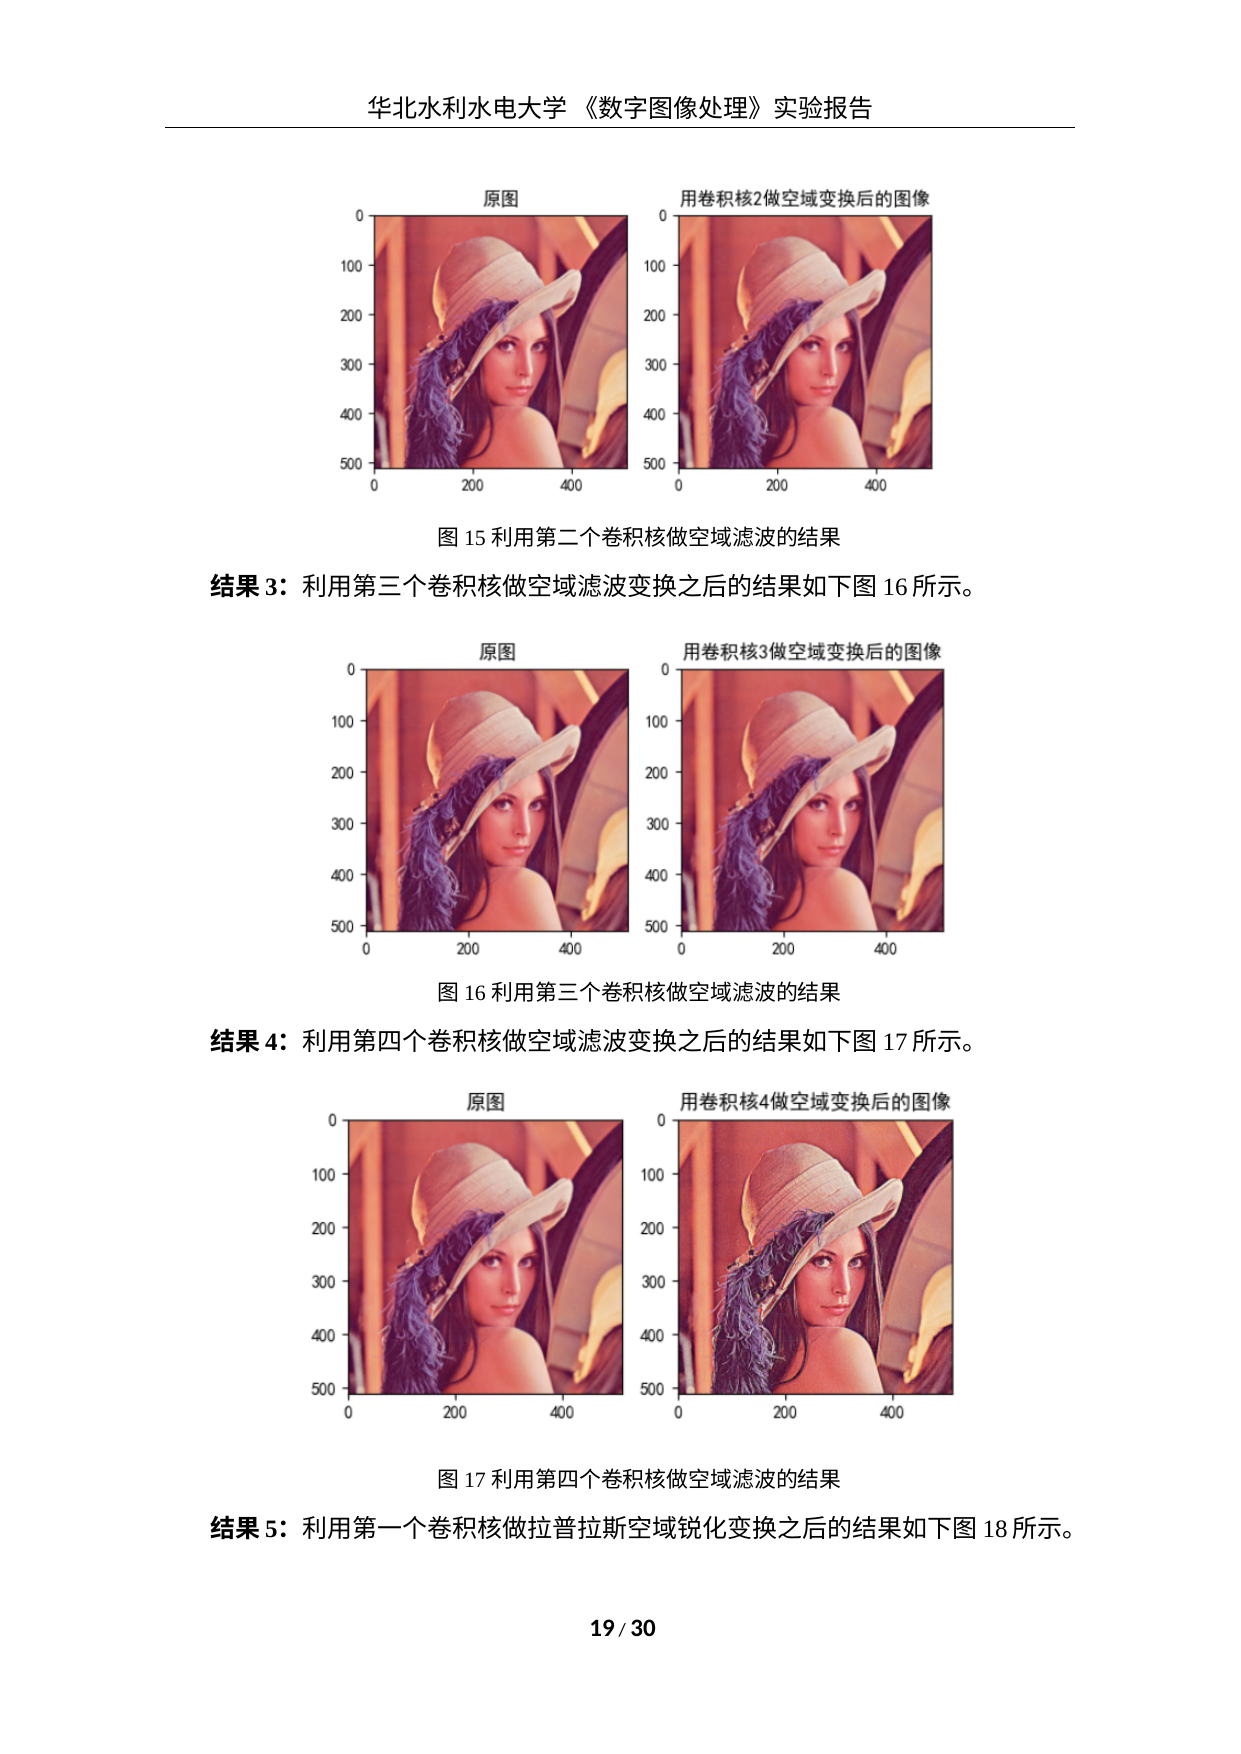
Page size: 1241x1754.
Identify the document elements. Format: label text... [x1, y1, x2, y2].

text 结果4：利用第四个卷积核做空域滤波变换之后的结果如下图17所示。 [165, 1007, 1075, 1072]
picture [329, 162, 955, 509]
text 图16 利用第三个卷积核做空域滤波的结果 [165, 974, 1075, 1007]
text 结果3：利用第三个卷积核做空域滤波变换之后的结果如下图16所示。 [165, 552, 1075, 617]
picture [310, 617, 975, 966]
text 结果5：利用第一个卷积核做拉普拉斯空域锐化变换之后的结果如下图18所示。 [165, 1494, 1075, 1559]
picture [296, 1072, 989, 1437]
text 图15 利用第二个卷积核做空域滤波的结果 [165, 519, 1075, 552]
text 图17 利用第四个卷积核做空域滤波的结果 [165, 1462, 1075, 1494]
